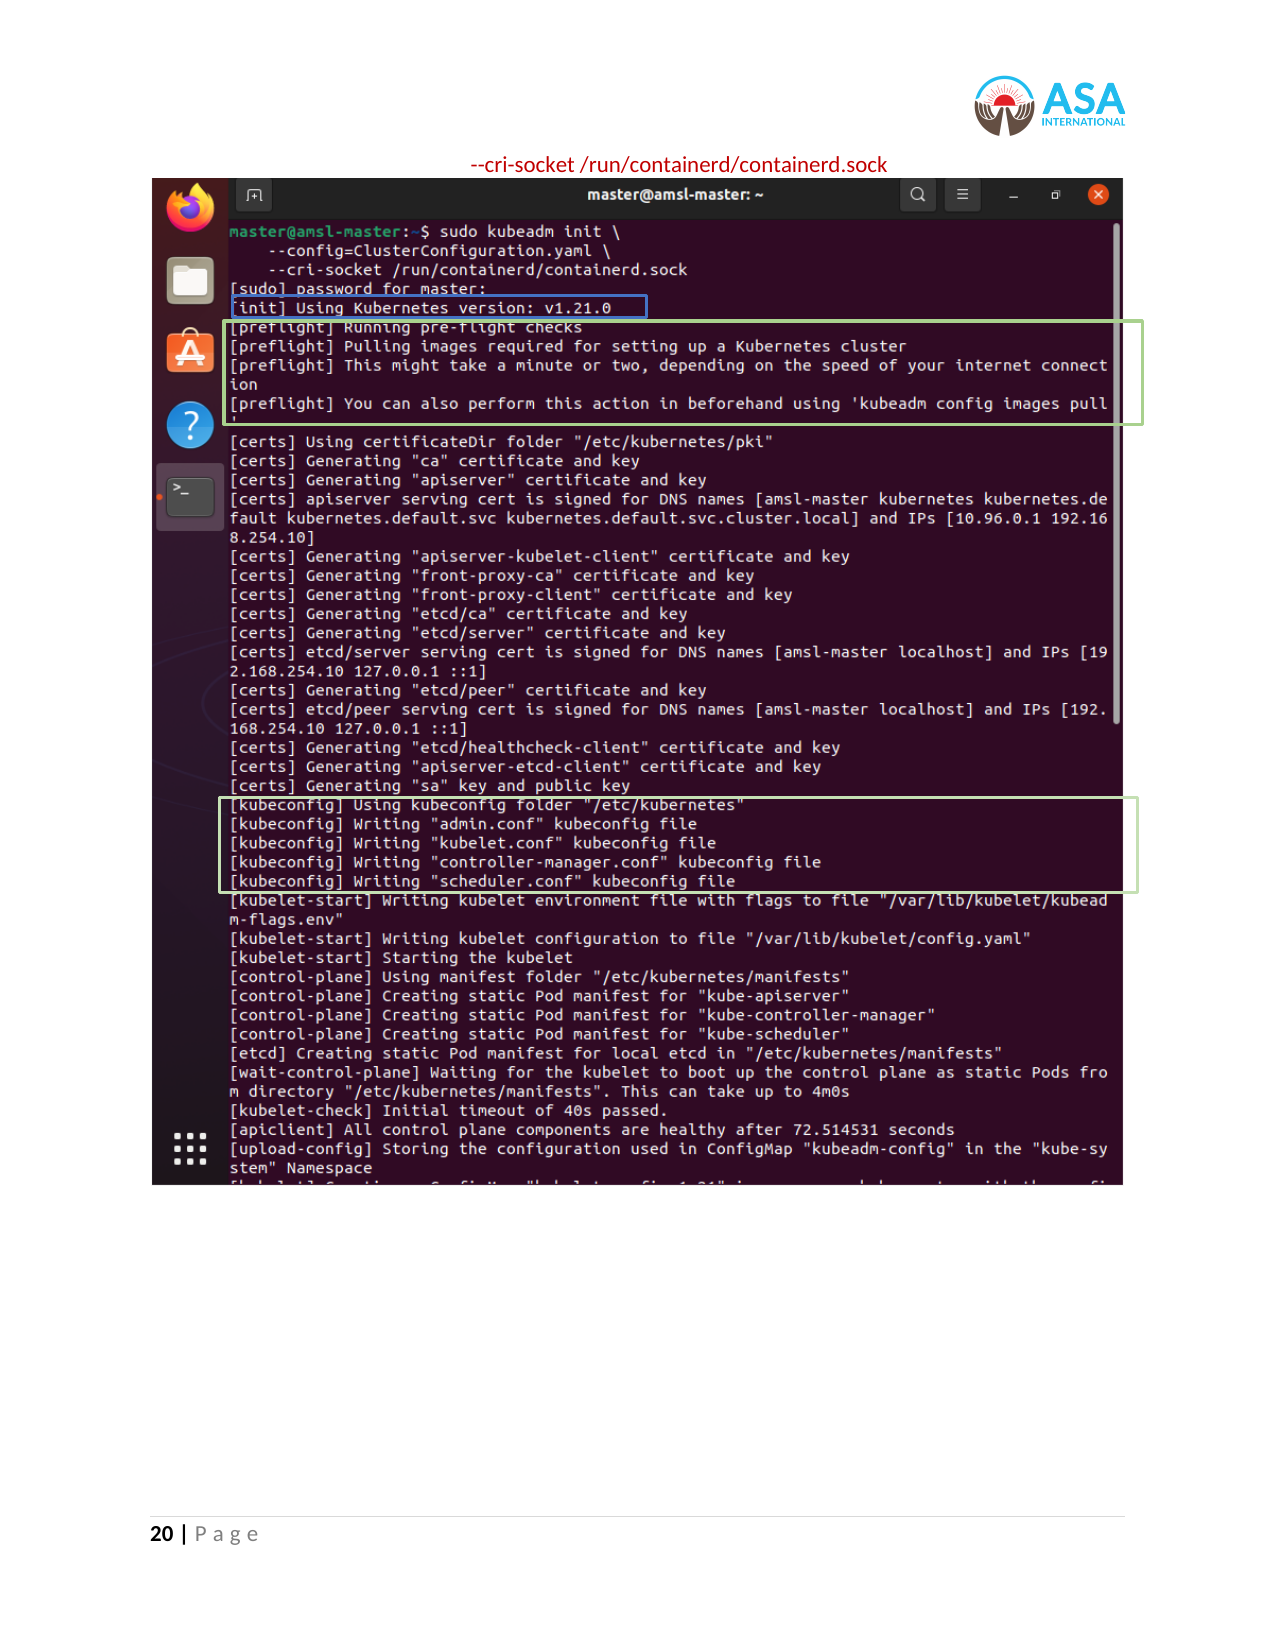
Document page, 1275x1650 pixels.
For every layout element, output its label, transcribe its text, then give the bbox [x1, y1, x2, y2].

picture [973, 75, 1125, 138]
picture [221, 799, 1124, 891]
picture [151, 178, 1124, 1186]
picture [234, 297, 645, 316]
text --cri-socket /run/containerd/containerd.sock [450, 150, 1125, 178]
picture [226, 323, 1124, 423]
